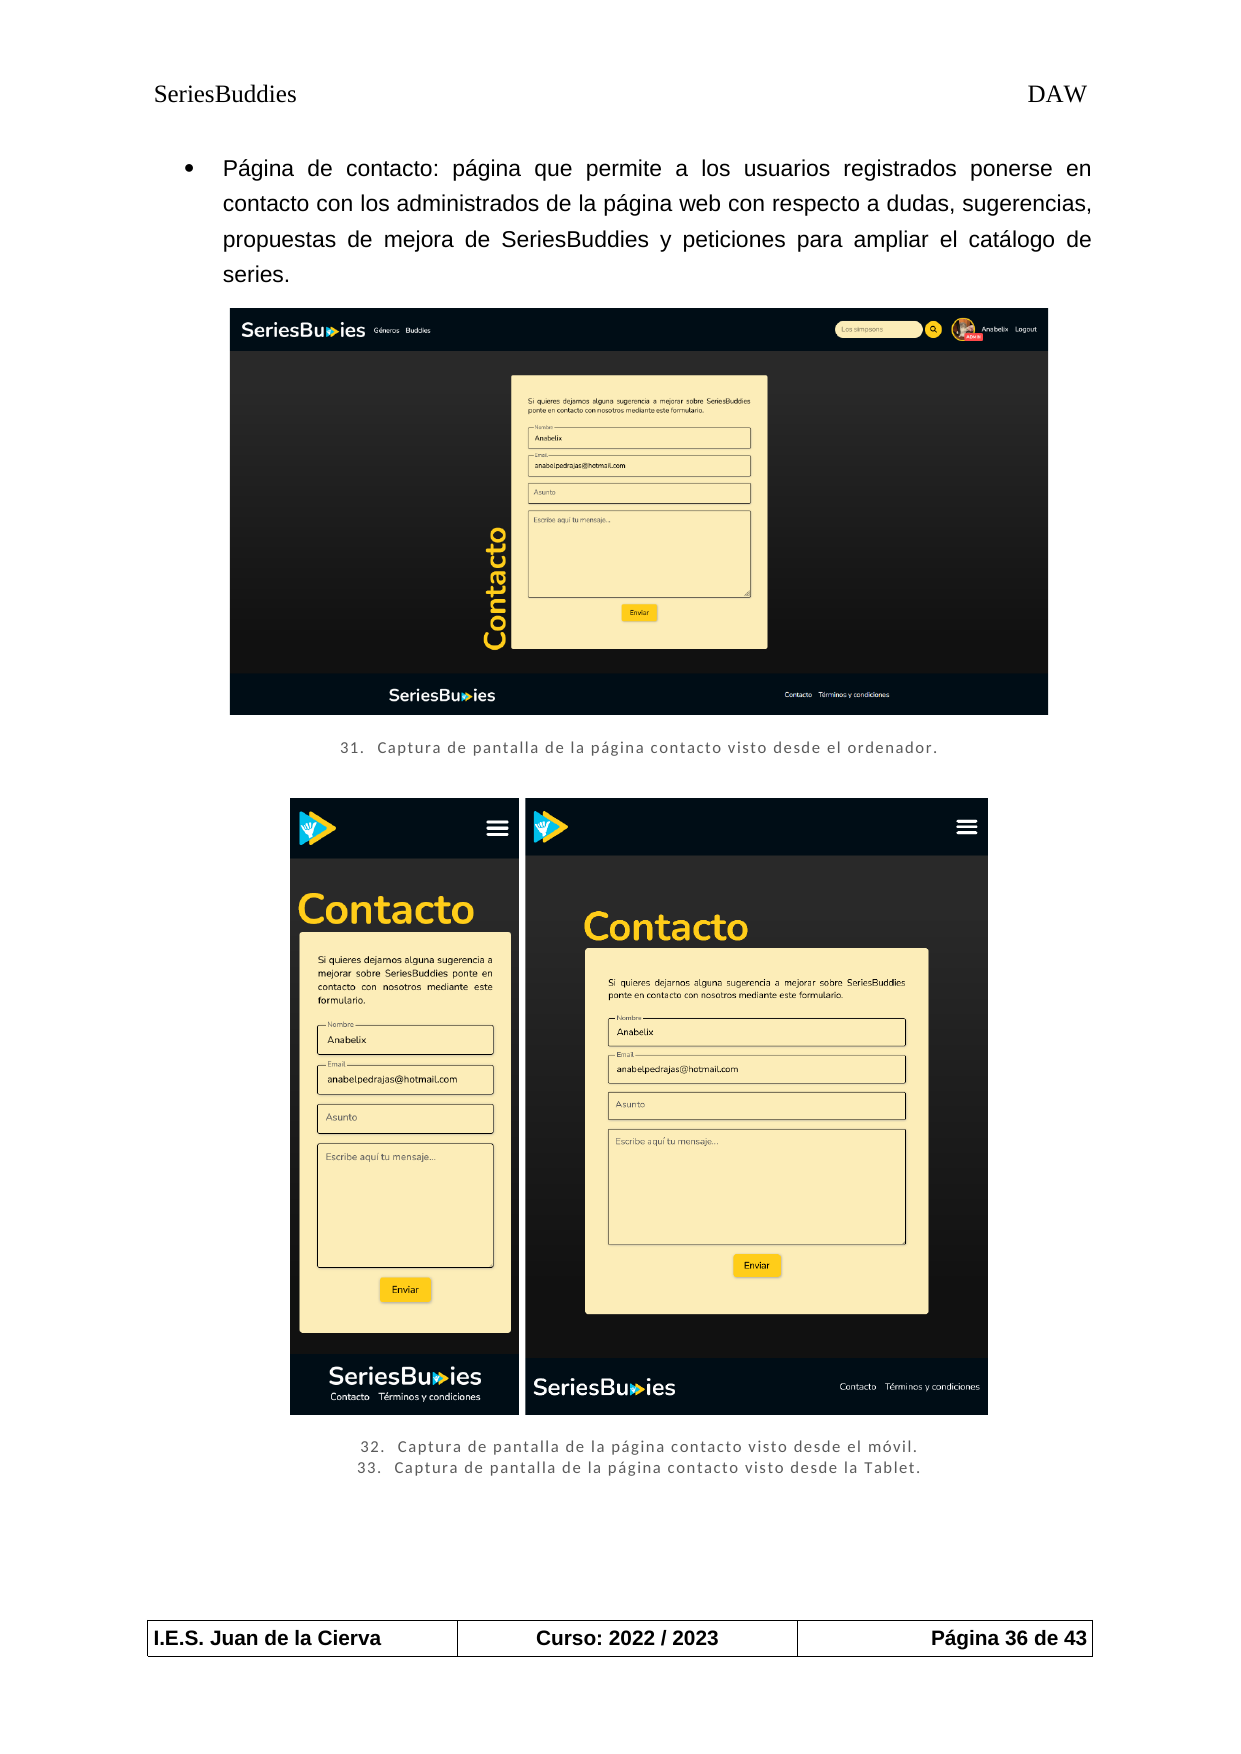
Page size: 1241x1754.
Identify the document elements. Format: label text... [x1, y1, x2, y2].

subtitle Captura de pantalla de la página contacto visto desde el ordenador. [185, 737, 1093, 757]
picture [525, 798, 988, 1415]
picture [290, 798, 519, 1415]
subtitle Captura de pantalla de la página contacto visto desde la Tablet. [185, 1457, 1093, 1477]
list Página de contacto: página que permite a los usuarios registrados ponerse en contacto con los administrados de la página web con respecto a dudas, sugerencias, propuestas de mejora de SeriesBuddies y peticiones para ampliar el catálogo de series. [185, 154, 1093, 287]
picture [229, 308, 1049, 715]
subtitle Captura de pantalla de la página contacto visto desde el móvil. [185, 1437, 1093, 1457]
